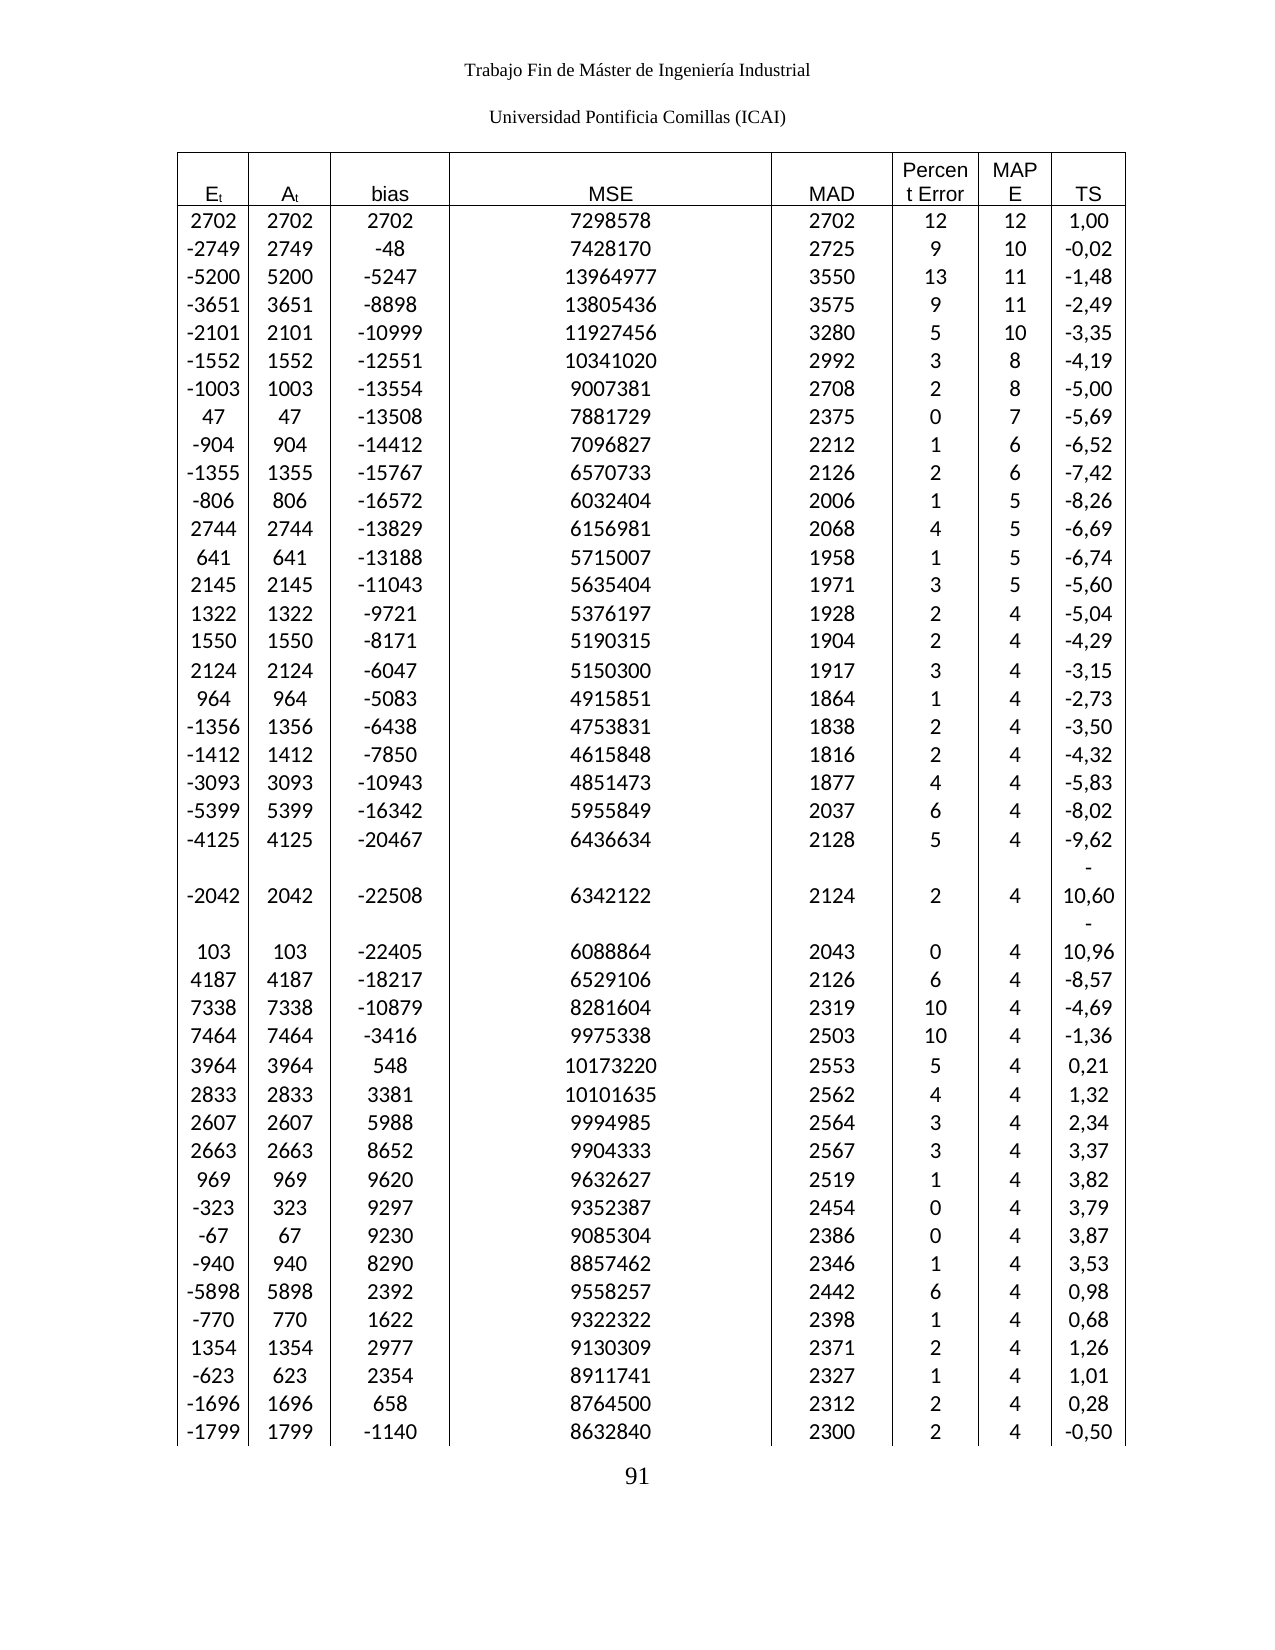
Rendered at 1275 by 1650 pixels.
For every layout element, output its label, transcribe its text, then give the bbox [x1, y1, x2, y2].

table_cell 8 [979, 375, 1051, 402]
table_cell 2744 [249, 515, 330, 543]
table_cell 7881729 [450, 403, 771, 431]
table_cell 13964977 [450, 263, 771, 290]
table_cell -6,69 [1052, 515, 1125, 543]
table_cell -2749 [178, 234, 248, 262]
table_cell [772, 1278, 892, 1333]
table_cell 11 [979, 263, 1051, 290]
table_cell 2 [893, 375, 978, 402]
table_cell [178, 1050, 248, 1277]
table_cell 1864 [772, 684, 892, 712]
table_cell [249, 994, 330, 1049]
table_cell -13508 [331, 403, 449, 431]
table_cell 5376197 [450, 599, 771, 627]
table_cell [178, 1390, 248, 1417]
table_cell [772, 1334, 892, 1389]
table_cell 1322 [249, 599, 330, 627]
table_cell -1003 [178, 375, 248, 402]
table_cell -10999 [331, 319, 449, 346]
table_cell 5 [979, 571, 1051, 599]
table_cell -15767 [331, 459, 449, 487]
table_cell 1552 [249, 346, 330, 374]
table_cell 6 [979, 459, 1051, 487]
table_cell -904 [178, 431, 248, 458]
table_cell 806 [249, 487, 330, 514]
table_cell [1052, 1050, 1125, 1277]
table_cell 13 [893, 263, 978, 290]
table_cell 10 [979, 319, 1051, 346]
table_cell 904 [249, 431, 330, 458]
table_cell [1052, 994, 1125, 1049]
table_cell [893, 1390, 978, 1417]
table_cell -48 [331, 234, 449, 262]
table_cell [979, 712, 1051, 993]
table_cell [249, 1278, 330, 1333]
table_cell 10 [979, 234, 1051, 262]
table_cell 9 [893, 234, 978, 262]
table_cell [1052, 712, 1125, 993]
table_cell 2124 [178, 655, 248, 684]
table_cell 1958 [772, 543, 892, 571]
table_cell 47 [249, 403, 330, 431]
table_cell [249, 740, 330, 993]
table_cell 2145 [178, 571, 248, 599]
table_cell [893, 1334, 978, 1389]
table_cell 6032404 [450, 487, 771, 514]
table_cell 11 [979, 290, 1051, 318]
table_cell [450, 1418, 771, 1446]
table_header bias [331, 153, 449, 205]
table_cell -4,29 [1052, 627, 1125, 655]
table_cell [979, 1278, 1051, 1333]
table_cell 964 [249, 684, 330, 712]
table_cell 3550 [772, 263, 892, 290]
table_cell -8171 [331, 627, 449, 655]
table_cell 7298578 [450, 206, 771, 234]
table_cell -4,19 [1052, 346, 1125, 374]
table_cell 6 [979, 431, 1051, 458]
table_cell 4 [979, 655, 1051, 684]
table_cell 2 [893, 627, 978, 655]
table_header TS [1052, 153, 1125, 205]
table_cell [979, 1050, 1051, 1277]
table_cell 2702 [772, 206, 892, 234]
table_cell 3575 [772, 290, 892, 318]
table_cell -3,15 [1052, 655, 1125, 684]
table_cell 2068 [772, 515, 892, 543]
table_cell 2006 [772, 487, 892, 514]
table_cell 2101 [249, 319, 330, 346]
table_cell 9007381 [450, 375, 771, 402]
table_cell 4915851 [450, 684, 771, 712]
table_cell 5 [979, 543, 1051, 571]
table_cell 2702 [331, 206, 449, 234]
table_cell 2212 [772, 431, 892, 458]
table_cell -0,02 [1052, 234, 1125, 262]
table_cell 1550 [249, 627, 330, 655]
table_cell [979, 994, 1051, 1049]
table_cell 13805436 [450, 290, 771, 318]
table_cell 0 [893, 403, 978, 431]
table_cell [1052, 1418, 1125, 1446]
table_cell -14412 [331, 431, 449, 458]
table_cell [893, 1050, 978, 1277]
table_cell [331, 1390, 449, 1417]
table_cell 10341020 [450, 346, 771, 374]
table_cell 3280 [772, 319, 892, 346]
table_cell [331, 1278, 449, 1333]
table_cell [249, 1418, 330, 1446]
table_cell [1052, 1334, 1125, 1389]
table_cell 641 [249, 543, 330, 571]
table_cell -8,26 [1052, 487, 1125, 514]
table_cell 2702 [178, 206, 248, 234]
table_cell -5,04 [1052, 599, 1125, 627]
table_cell 1971 [772, 571, 892, 599]
table_cell 6570733 [450, 459, 771, 487]
table_cell 1928 [772, 599, 892, 627]
table_cell 4 [979, 684, 1051, 712]
table_header Et [178, 153, 248, 205]
table_cell 2 [893, 459, 978, 487]
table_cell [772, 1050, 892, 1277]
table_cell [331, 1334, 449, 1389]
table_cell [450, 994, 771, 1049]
table_cell 2702 [249, 206, 330, 234]
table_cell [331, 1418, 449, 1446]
table_cell 5200 [249, 263, 330, 290]
table_cell 3 [893, 346, 978, 374]
table_cell 5150300 [450, 655, 771, 684]
table_cell 2749 [249, 234, 330, 262]
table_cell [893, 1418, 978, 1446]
table_cell 7 [979, 403, 1051, 431]
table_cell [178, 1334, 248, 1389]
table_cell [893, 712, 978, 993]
table_cell -11043 [331, 571, 449, 599]
table_cell 5190315 [450, 627, 771, 655]
table_cell 4 [893, 515, 978, 543]
table_cell 7096827 [450, 431, 771, 458]
table_cell 2145 [249, 571, 330, 599]
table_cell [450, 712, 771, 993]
table_cell 8 [979, 346, 1051, 374]
table_cell 1322 [178, 599, 248, 627]
table_header Percent Error [893, 153, 978, 205]
table_header At [249, 153, 330, 205]
table_cell 1 [893, 684, 978, 712]
table_cell 1 [893, 431, 978, 458]
table_cell -5083 [331, 684, 449, 712]
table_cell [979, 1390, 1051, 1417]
table_cell -13554 [331, 375, 449, 402]
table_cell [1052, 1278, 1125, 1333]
table_cell 5 [893, 319, 978, 346]
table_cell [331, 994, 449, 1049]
table_cell -16572 [331, 487, 449, 514]
table_cell 1 [893, 487, 978, 514]
table_header MSE [450, 153, 771, 205]
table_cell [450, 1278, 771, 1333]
table_cell -13829 [331, 515, 449, 543]
table_cell 1550 [178, 627, 248, 655]
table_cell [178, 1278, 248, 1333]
table_cell 2725 [772, 234, 892, 262]
table_cell -2101 [178, 319, 248, 346]
table_cell -1356 [178, 712, 248, 740]
table_cell 12 [979, 206, 1051, 234]
table_cell 2126 [772, 459, 892, 487]
table_cell 3 [893, 571, 978, 599]
table_cell 5 [979, 515, 1051, 543]
table_cell 47 [178, 403, 248, 431]
table_cell -1552 [178, 346, 248, 374]
table_cell -5200 [178, 263, 248, 290]
table_cell 9 [893, 290, 978, 318]
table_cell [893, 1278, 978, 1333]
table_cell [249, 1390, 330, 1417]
table_cell 3 [893, 655, 978, 684]
table_cell 2124 [249, 655, 330, 684]
table_cell -9721 [331, 599, 449, 627]
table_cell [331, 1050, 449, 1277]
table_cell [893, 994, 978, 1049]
table_cell -1,48 [1052, 263, 1125, 290]
table_cell -5,60 [1052, 571, 1125, 599]
table_cell -806 [178, 487, 248, 514]
table_cell 1917 [772, 655, 892, 684]
table_cell 1355 [249, 459, 330, 487]
table_cell 641 [178, 543, 248, 571]
table_cell -7,42 [1052, 459, 1125, 487]
table_cell 5715007 [450, 543, 771, 571]
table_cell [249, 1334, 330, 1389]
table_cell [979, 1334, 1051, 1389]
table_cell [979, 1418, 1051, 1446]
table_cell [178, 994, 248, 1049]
table_cell 6156981 [450, 515, 771, 543]
table_cell -13188 [331, 543, 449, 571]
table_cell -6,52 [1052, 431, 1125, 458]
table_cell -1355 [178, 459, 248, 487]
table_cell 1 [893, 543, 978, 571]
table_cell 1904 [772, 627, 892, 655]
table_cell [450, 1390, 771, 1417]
table_cell -2,73 [1052, 684, 1125, 712]
table_cell -3651 [178, 290, 248, 318]
table_cell 4 [979, 599, 1051, 627]
table_cell 12 [893, 206, 978, 234]
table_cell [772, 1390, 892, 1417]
table_cell 2992 [772, 346, 892, 374]
table_cell 2375 [772, 403, 892, 431]
table_cell 1003 [249, 375, 330, 402]
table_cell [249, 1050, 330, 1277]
table_cell 2708 [772, 375, 892, 402]
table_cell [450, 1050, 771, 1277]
table_cell 5 [979, 487, 1051, 514]
table_cell 7428170 [450, 234, 771, 262]
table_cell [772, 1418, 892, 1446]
table_cell -6047 [331, 655, 449, 684]
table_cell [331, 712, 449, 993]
table_cell -2,49 [1052, 290, 1125, 318]
table_cell 5635404 [450, 571, 771, 599]
table_cell 4 [979, 627, 1051, 655]
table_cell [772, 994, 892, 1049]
table_cell -8898 [331, 290, 449, 318]
table_cell 2 [893, 599, 978, 627]
table_cell -5247 [331, 263, 449, 290]
table_cell -5,69 [1052, 403, 1125, 431]
table_cell 964 [178, 684, 248, 712]
table_header MAPE [979, 153, 1051, 205]
table_header MAD [772, 153, 892, 205]
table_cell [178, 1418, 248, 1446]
table_cell -3,35 [1052, 319, 1125, 346]
table_cell 3651 [249, 290, 330, 318]
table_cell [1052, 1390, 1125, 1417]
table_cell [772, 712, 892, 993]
table_cell 1,00 [1052, 206, 1125, 234]
table_cell 2744 [178, 515, 248, 543]
table_cell 11927456 [450, 319, 771, 346]
table_cell -5,00 [1052, 375, 1125, 402]
table_cell 1356 [249, 712, 330, 740]
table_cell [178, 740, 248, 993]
table_cell -6,74 [1052, 543, 1125, 571]
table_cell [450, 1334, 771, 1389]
table_cell -12551 [331, 346, 449, 374]
